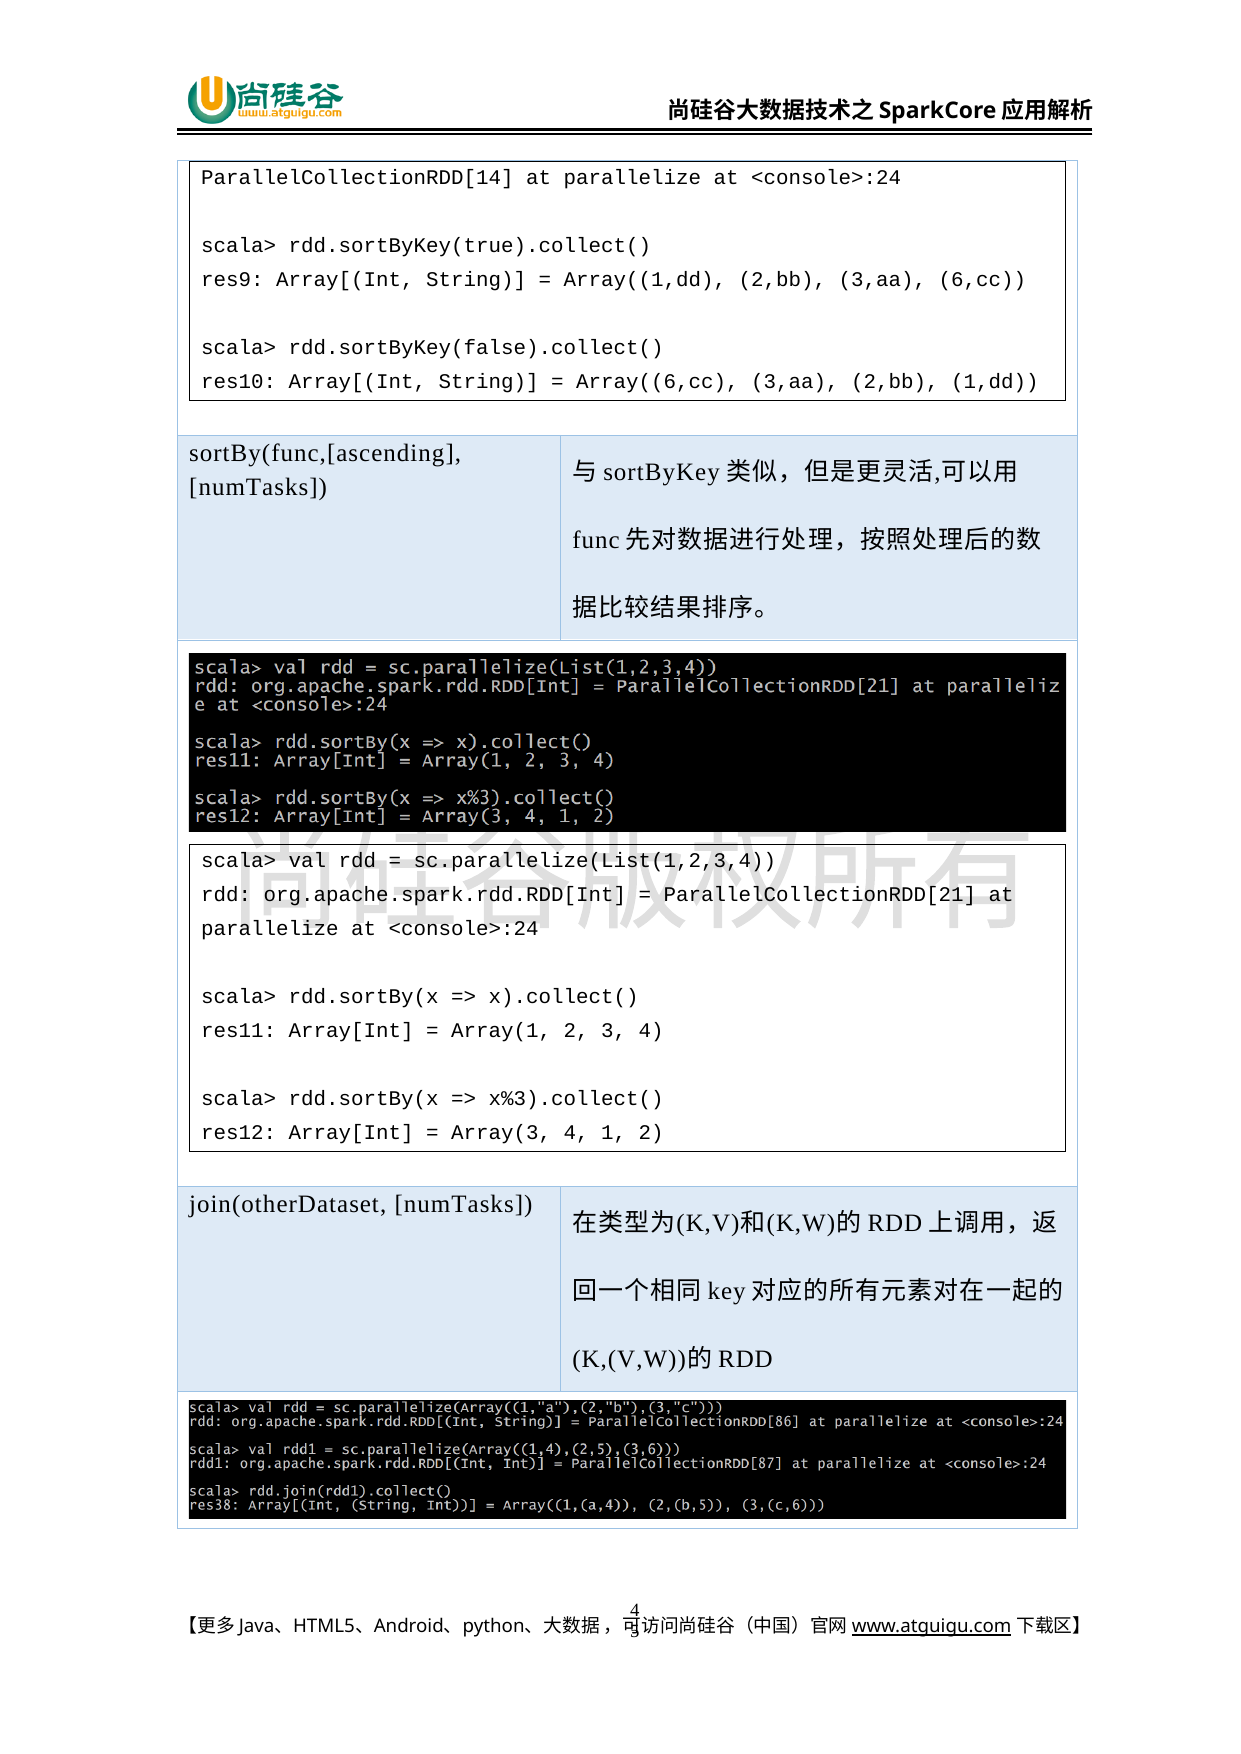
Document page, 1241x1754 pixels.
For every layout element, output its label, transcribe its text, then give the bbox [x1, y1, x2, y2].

table_cell [178, 1392, 1077, 1528]
picture [188, 1400, 1067, 1519]
table_cell 在类型为(K,V)和(K,W)的RDD上调用，返回一个相同key对应的所有元素对在一起的(K,(V,W))的RDD [561, 1187, 1077, 1391]
picture [188, 653, 1067, 832]
table_cell [178, 641, 1077, 1186]
table_cell join(otherDataset, [numTasks]) [178, 1187, 560, 1391]
table_cell sortBy(func,[ascending], [numTasks]) [178, 436, 560, 639]
picture [177, 68, 362, 128]
table_cell 与sortByKey类似，但是更灵活,可以用func先对数据进行处理，按照处理后的数据比较结果排序。 [561, 436, 1077, 639]
table_cell [178, 161, 1077, 435]
